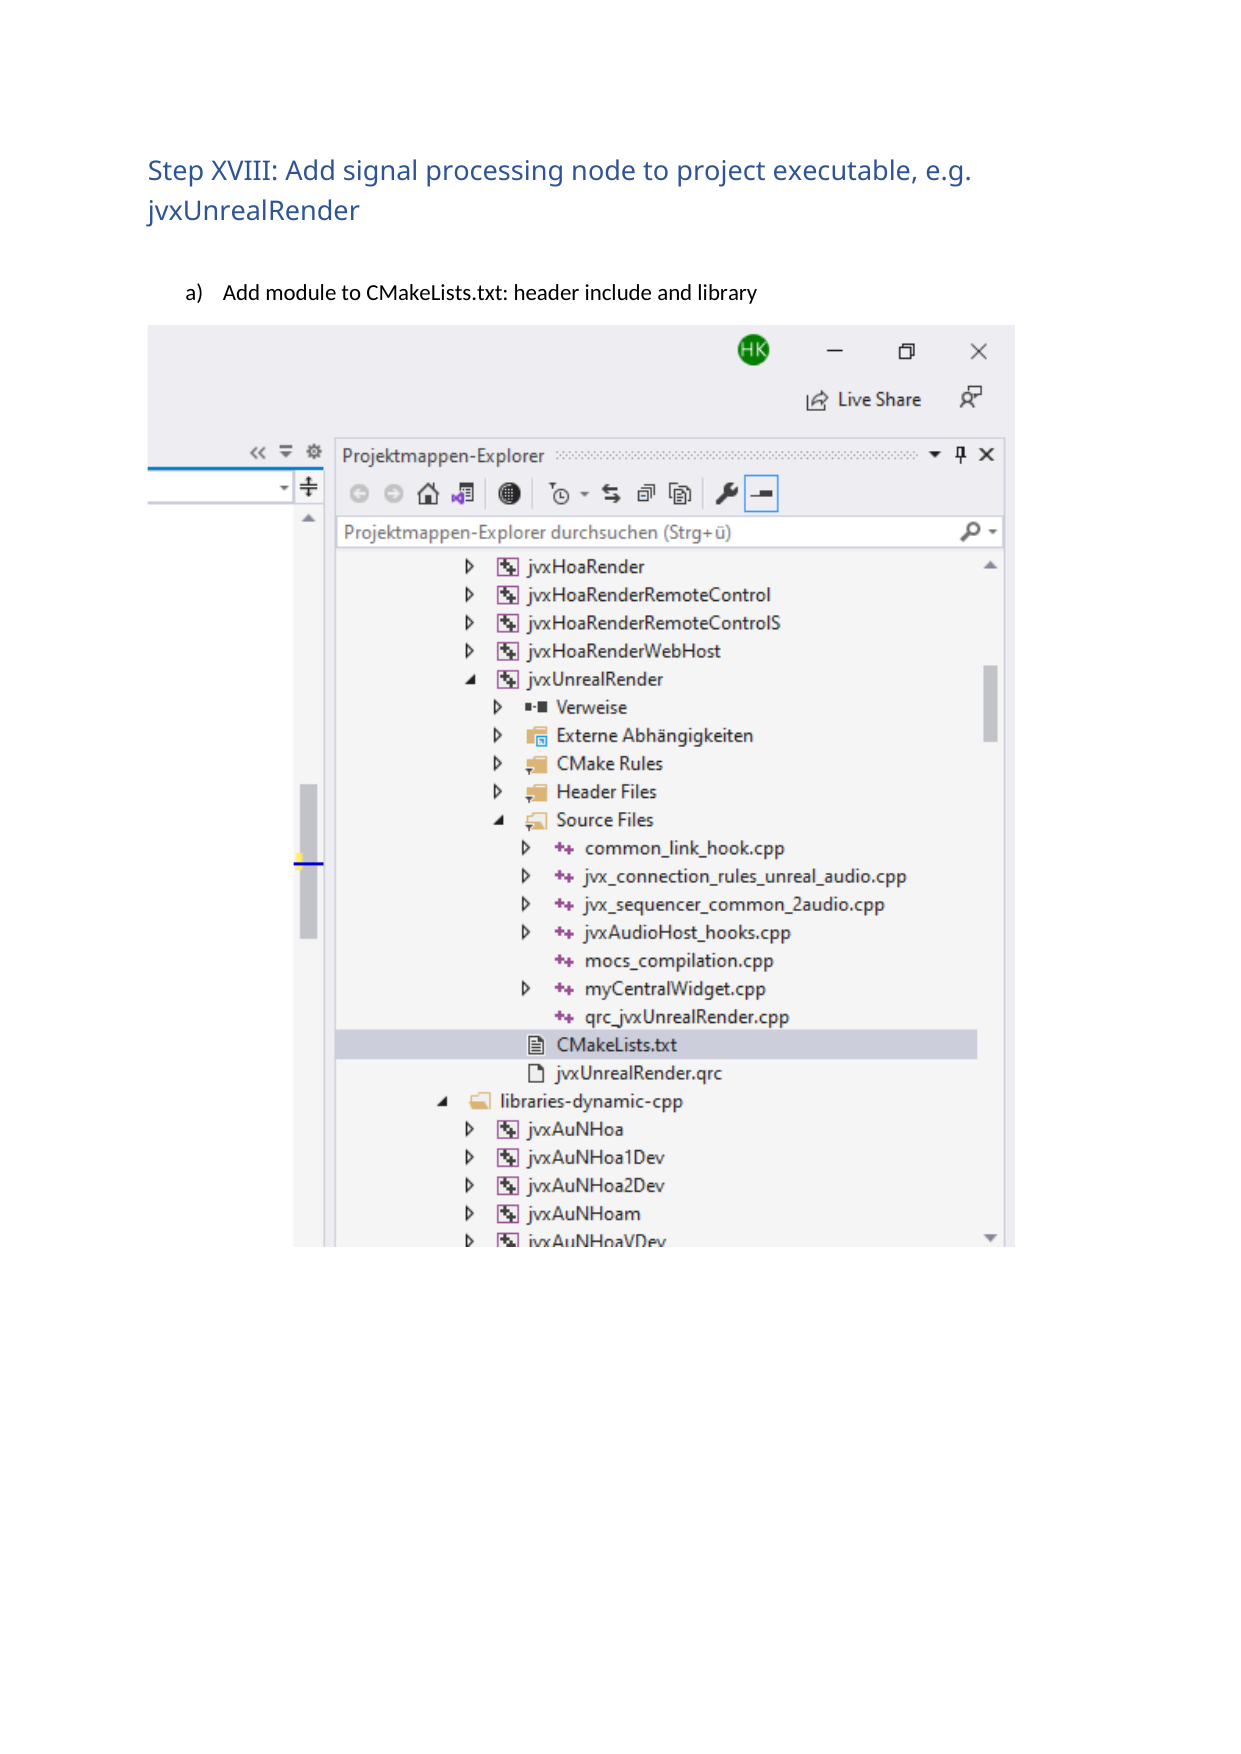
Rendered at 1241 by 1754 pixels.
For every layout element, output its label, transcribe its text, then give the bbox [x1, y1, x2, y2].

list Add module to CMakeLists.txt: header include and library [185, 278, 1093, 306]
picture [147, 325, 1015, 1247]
subtitle Step XVIII: Add signal processing node to project executable, e.g. jvxUnrealRender [148, 152, 1093, 228]
